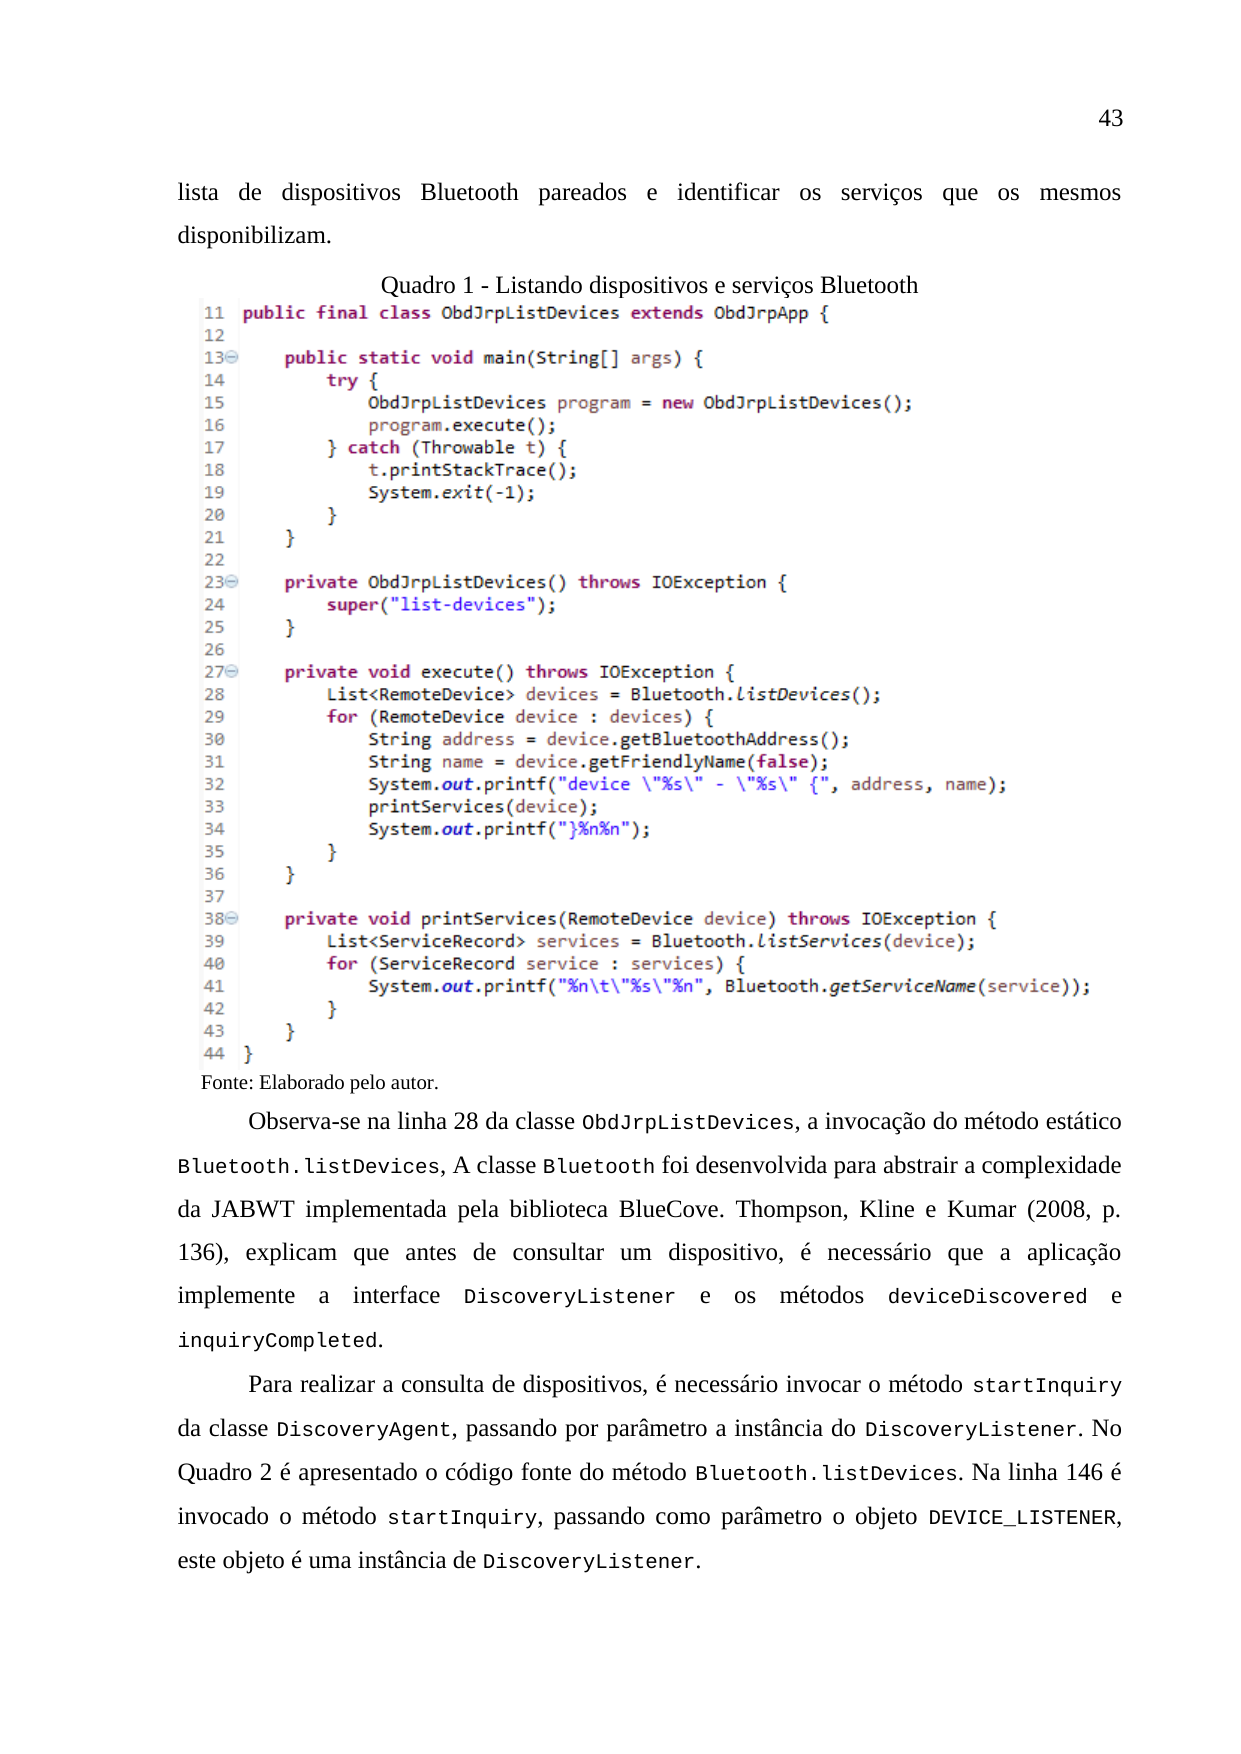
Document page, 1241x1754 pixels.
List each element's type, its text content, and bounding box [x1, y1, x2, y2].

text Observa-se na linha 28 da classe ObdJrpListDevices, a invocação do método estático Bluetooth.listDevices, A classe Bluetooth foi desenvolvida para abstrair a complexidade da JABWT implementada pela biblioteca BlueCove. Thompson, Kline e Kumar (2008, p. 136), explicam que antes de consultar um dispositivo, é necessário que a aplicação implemente a interface DiscoveryListener e os métodos deviceDiscovered e inquiryCompleted. [177, 1106, 1122, 1354]
text Para realizar a consulta de dispositivos, é necessário invocar o método startInquiry da classe DiscoveryAgent, passando por parâmetro a instância do DiscoveryListener. No Quadro 2 é apresentado o código fonte do método Bluetooth.listDevices. Na linha 146 é invocado o método startInquiry, passando como parâmetro o objeto DEVICE_LISTENER, este objeto é uma instância de DiscoveryListener. [177, 1369, 1122, 1574]
picture [198, 298, 1101, 1070]
text Fonte: Elaborado pelo autor. [177, 1070, 1122, 1094]
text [177, 177, 1122, 249]
